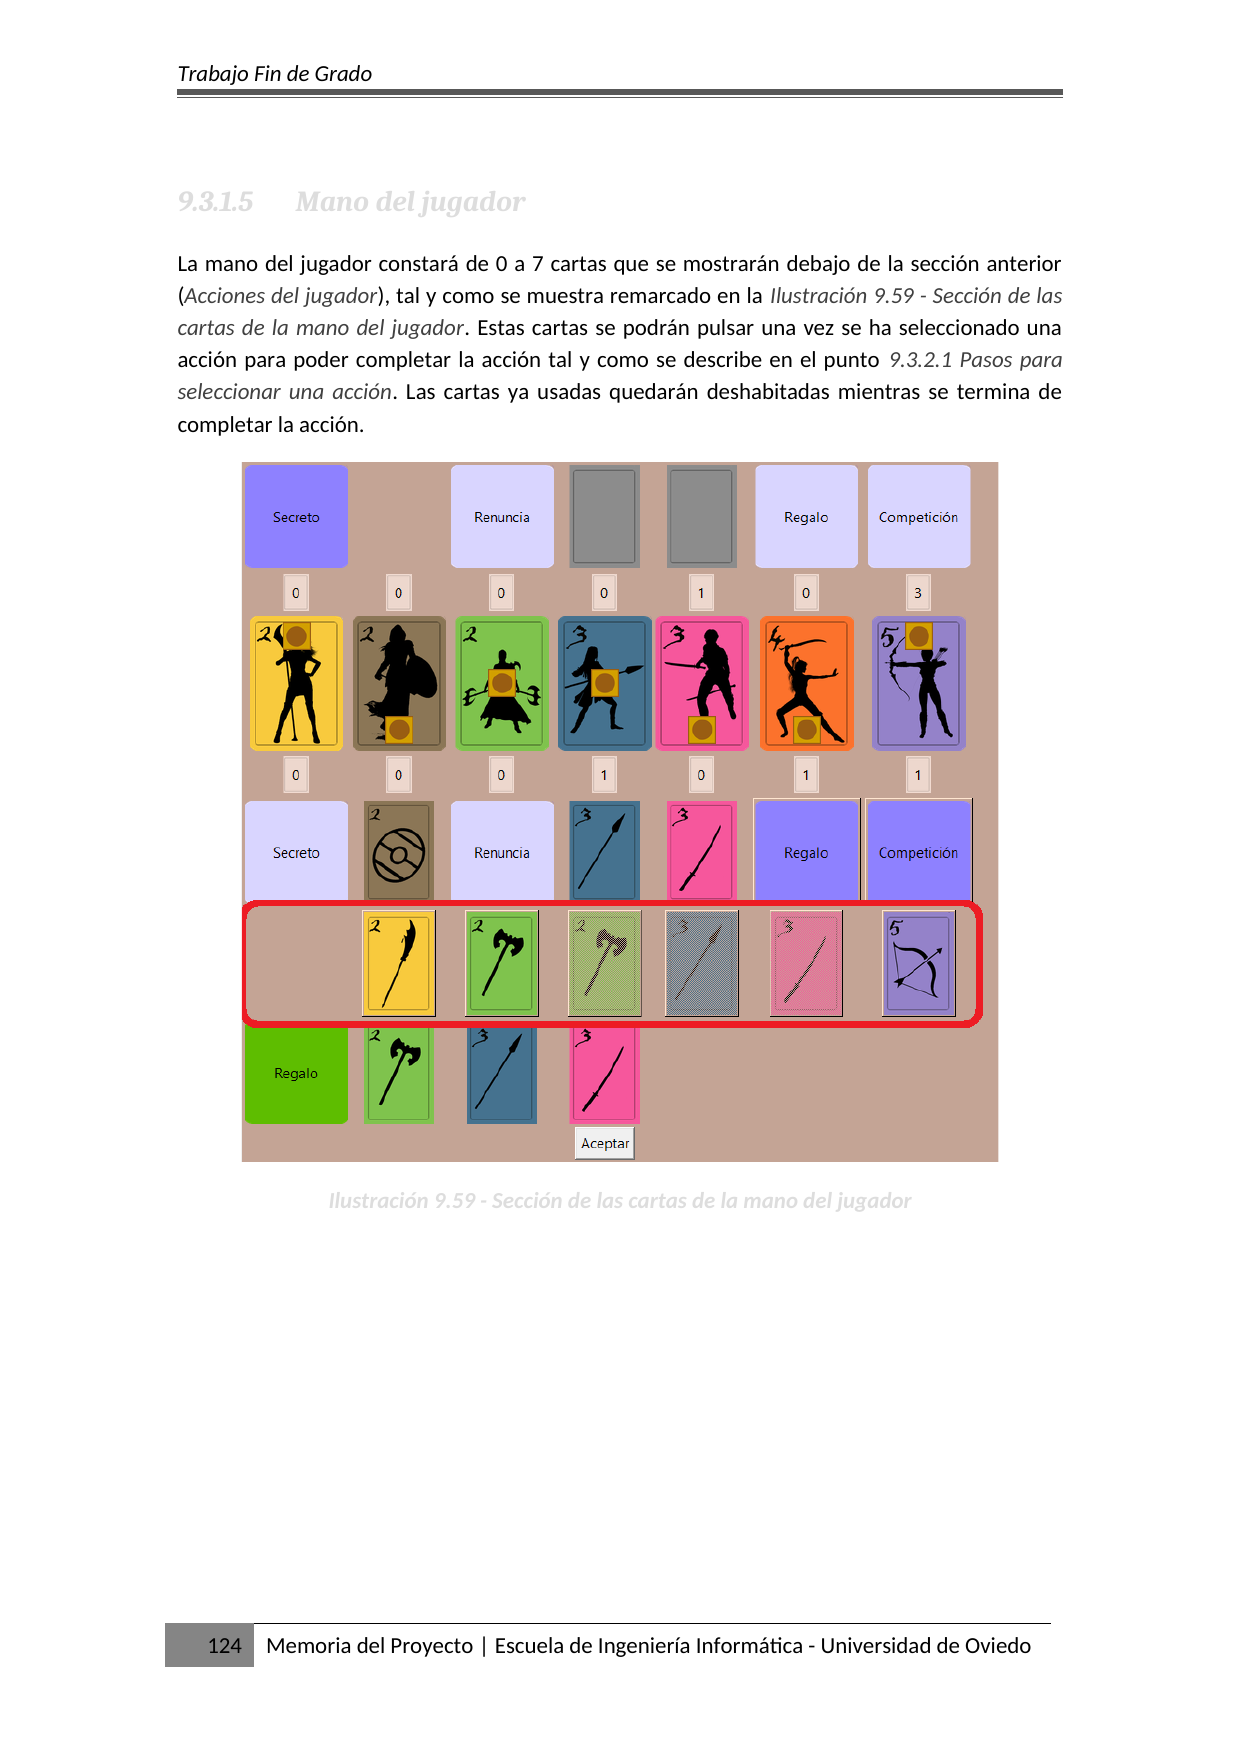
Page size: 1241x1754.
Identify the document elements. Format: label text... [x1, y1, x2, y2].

subtitle Mano del jugador [177, 185, 1063, 219]
picture [241, 462, 999, 1162]
